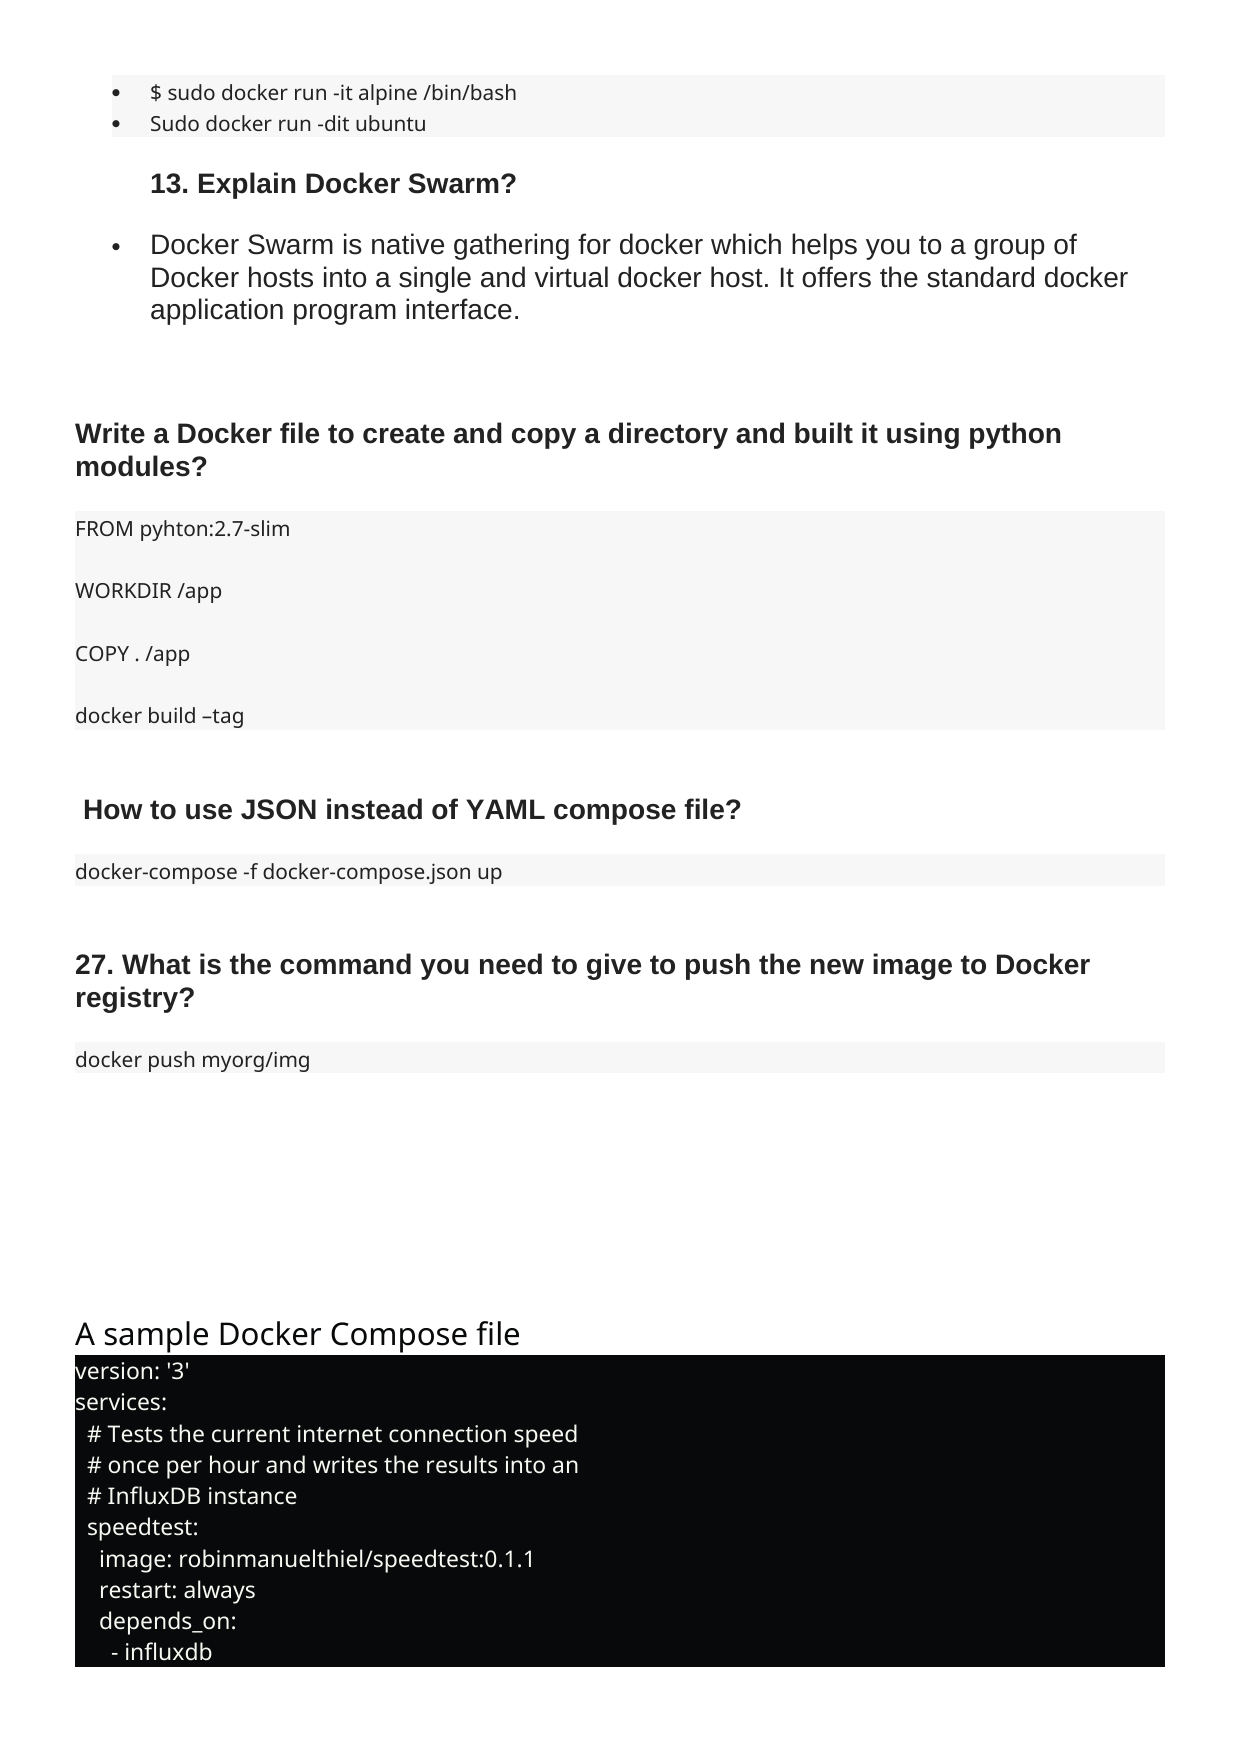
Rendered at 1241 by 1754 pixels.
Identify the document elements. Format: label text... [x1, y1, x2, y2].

text image: robinmanuelthiel/speedtest:0.1.1 [75, 1542, 1165, 1574]
list $ sudo docker run -it alpine /bin/bash [112, 75, 1165, 106]
list Docker Swarm is native gathering for docker which helps you to a group of Docker hosts into a single and virtual docker host. It offers the standard docker application program interface. [112, 228, 1165, 325]
text COPY . /app [75, 636, 1165, 667]
text docker push myorg/img [75, 1042, 1165, 1073]
text 13. Explain Docker Swarm? [150, 167, 1165, 199]
list Sudo docker run -dit ubuntu [112, 106, 1165, 137]
text speedtest: [75, 1511, 1165, 1542]
text restart: always [75, 1574, 1165, 1605]
text 27. What is the command you need to give to push the new image to Docker registry? [75, 948, 1165, 1013]
text version: '3' [75, 1355, 1165, 1386]
text FROM pyhton:2.7-slim [75, 511, 1165, 542]
text # once per hour and writes the results into an [75, 1449, 1165, 1480]
subtitle A sample Docker Compose file [75, 1312, 1165, 1355]
text services: [75, 1386, 1165, 1417]
text docker build –tag [75, 699, 1165, 730]
text - influxdb [75, 1636, 1165, 1667]
text Write a Docker file to create and copy a directory and built it using python modules? [75, 417, 1165, 482]
text # InfluxDB instance [75, 1480, 1165, 1511]
text docker-compose -f docker-compose.json up [75, 854, 1165, 886]
text depends_on: [75, 1605, 1165, 1636]
text WORKDIR /app [75, 574, 1165, 605]
text # Tests the current internet connection speed [75, 1417, 1165, 1449]
text How to use JSON instead of YAML compose file? [75, 793, 1165, 825]
